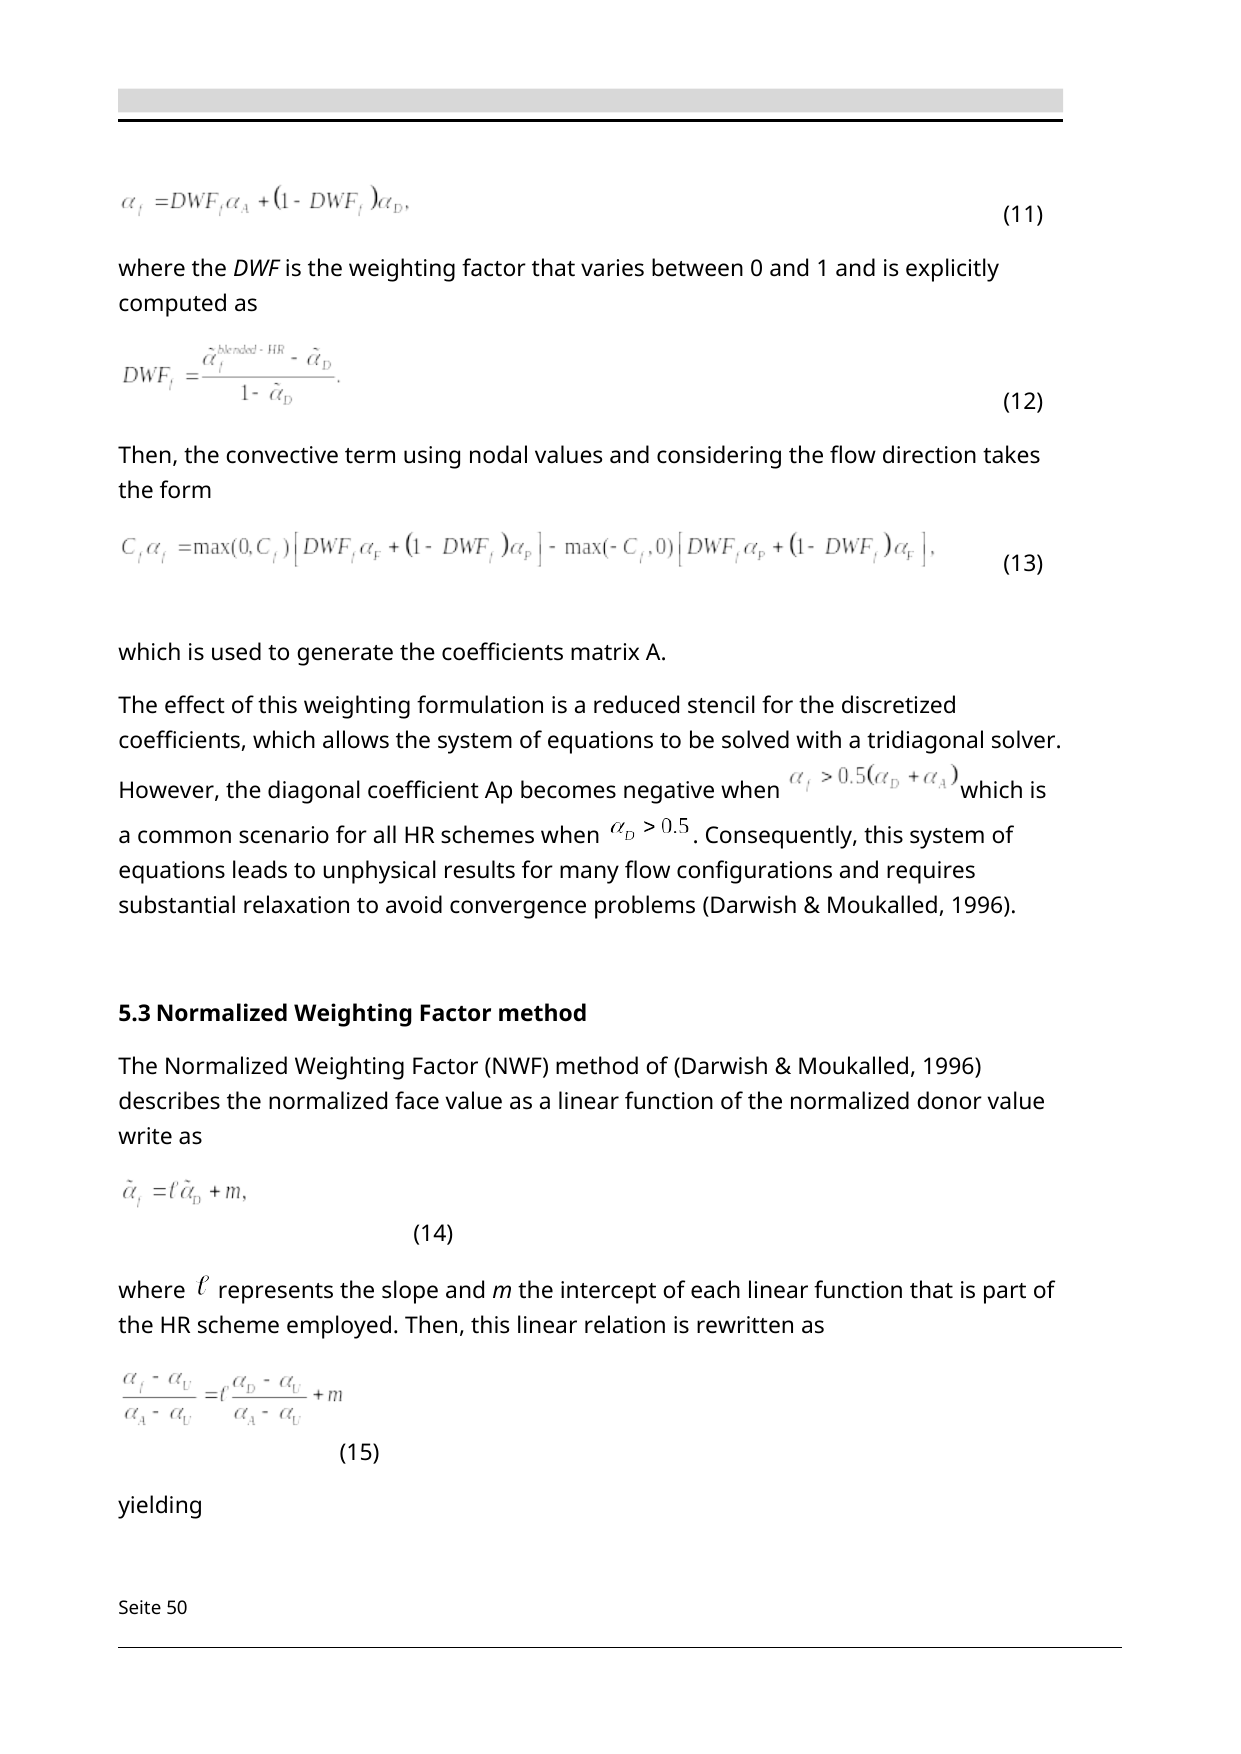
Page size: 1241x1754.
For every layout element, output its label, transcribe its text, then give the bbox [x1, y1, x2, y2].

text (15) [118, 1363, 1063, 1467]
list Normalized Weighting Factor method [118, 996, 1063, 1028]
text (13) [118, 528, 1063, 613]
text (12) [118, 341, 1063, 416]
text The Normalized Weighting Factor (NWF) method of (Darwish & Moukalled, 1996) describes the normalized face value as a linear function of the normalized donor value write as [118, 1050, 1063, 1151]
text (11) [118, 181, 1063, 230]
text (14) [118, 1174, 1063, 1248]
text Then, the convective term using nodal values and considering the flow direction takes the form [118, 439, 1063, 505]
text where the DWF is the weighting factor that varies between 0 and 1 and is explicitly computed as [118, 252, 1063, 318]
text The effect of this weighting formulation is a reduced stencil for the discretized coefficients, which allows the system of equations to be solved with a tridiagonal solver. However, the diagonal coefficient Ap becomes negative when which is a common scenario for all HR schemes when . Consequently, this system of equations leads to unphysical results for many flow configurations and requires substantial relaxation to avoid convergence problems (Darwish & Moukalled, 1996). [118, 689, 1063, 920]
text yielding [118, 1489, 1063, 1520]
text where represents the slope and m the intercept of each linear function that is part of the HR scheme employed. Then, this linear relation is rewritten as [118, 1271, 1063, 1340]
text which is used to generate the coefficients matrix A. [118, 636, 1063, 667]
